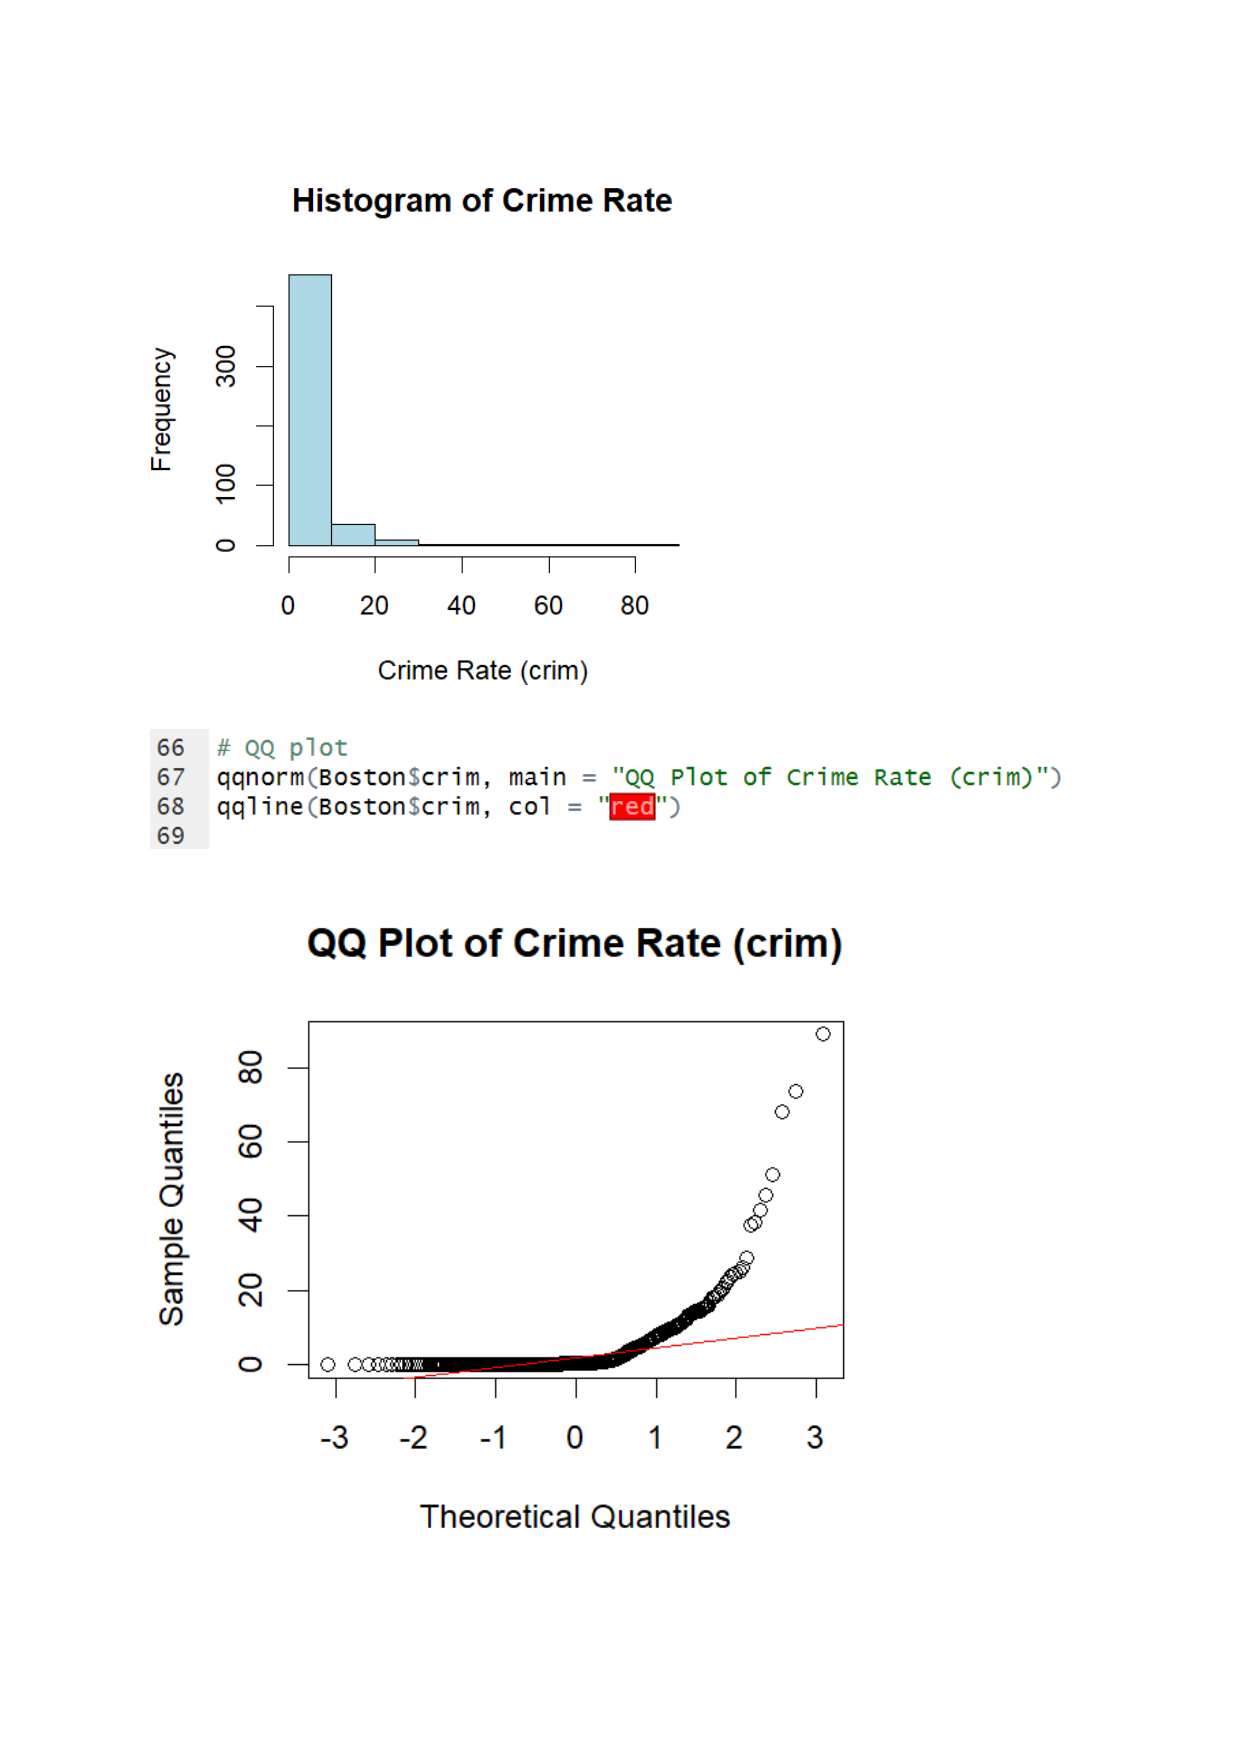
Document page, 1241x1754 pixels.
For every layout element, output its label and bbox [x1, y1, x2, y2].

picture [150, 729, 1091, 849]
picture [150, 150, 712, 703]
picture [150, 875, 895, 1554]
